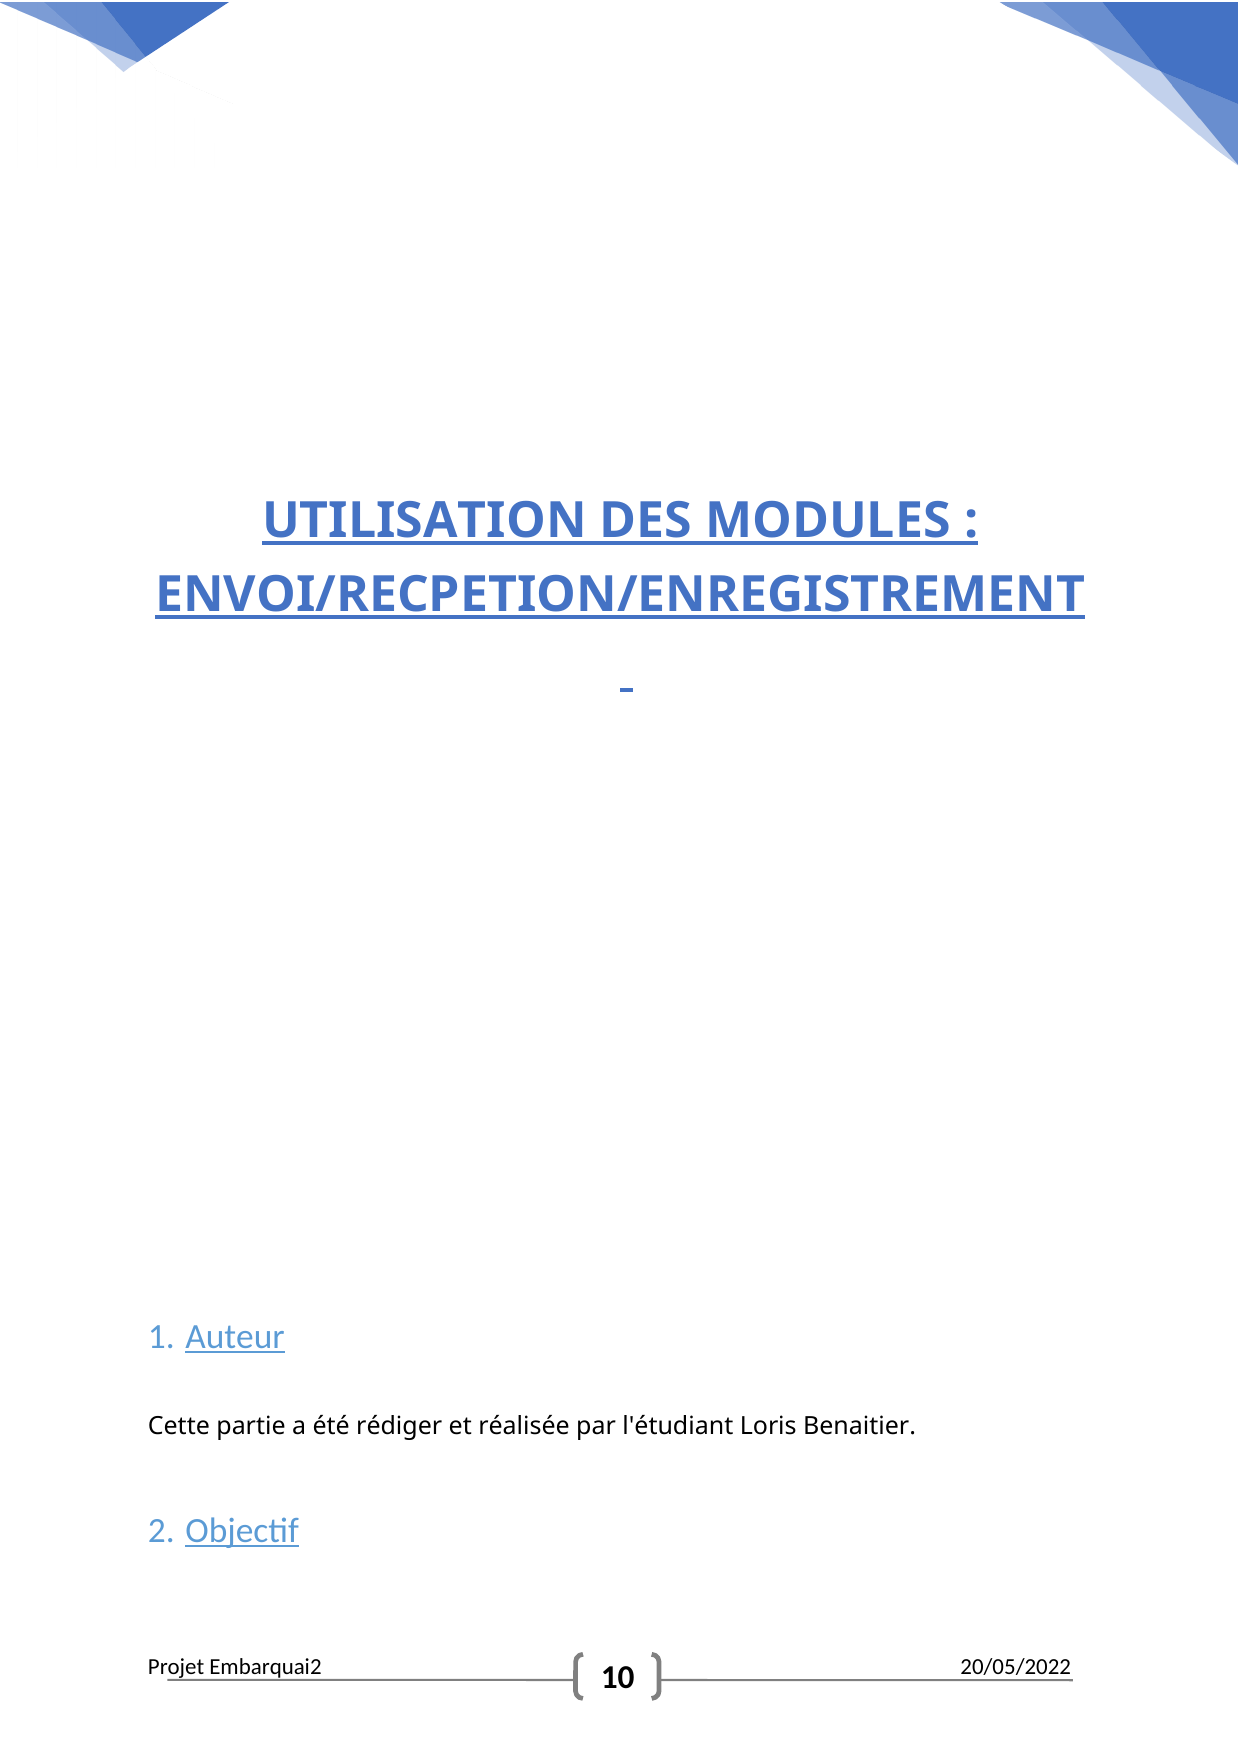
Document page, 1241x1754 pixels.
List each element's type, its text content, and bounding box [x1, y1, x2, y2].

subtitle Objectif [148, 1508, 1093, 1551]
subtitle Auteur [148, 1314, 1093, 1357]
subtitle UTILISATION DES MODULES : ENVOI/RECPETION/ENREGISTREMENT [148, 484, 1093, 699]
picture [996, 2, 1238, 168]
picture [0, 2, 233, 168]
text Cette partie a été rédiger et réalisée par l'étudiant Loris Benaitier. [148, 1408, 1093, 1442]
